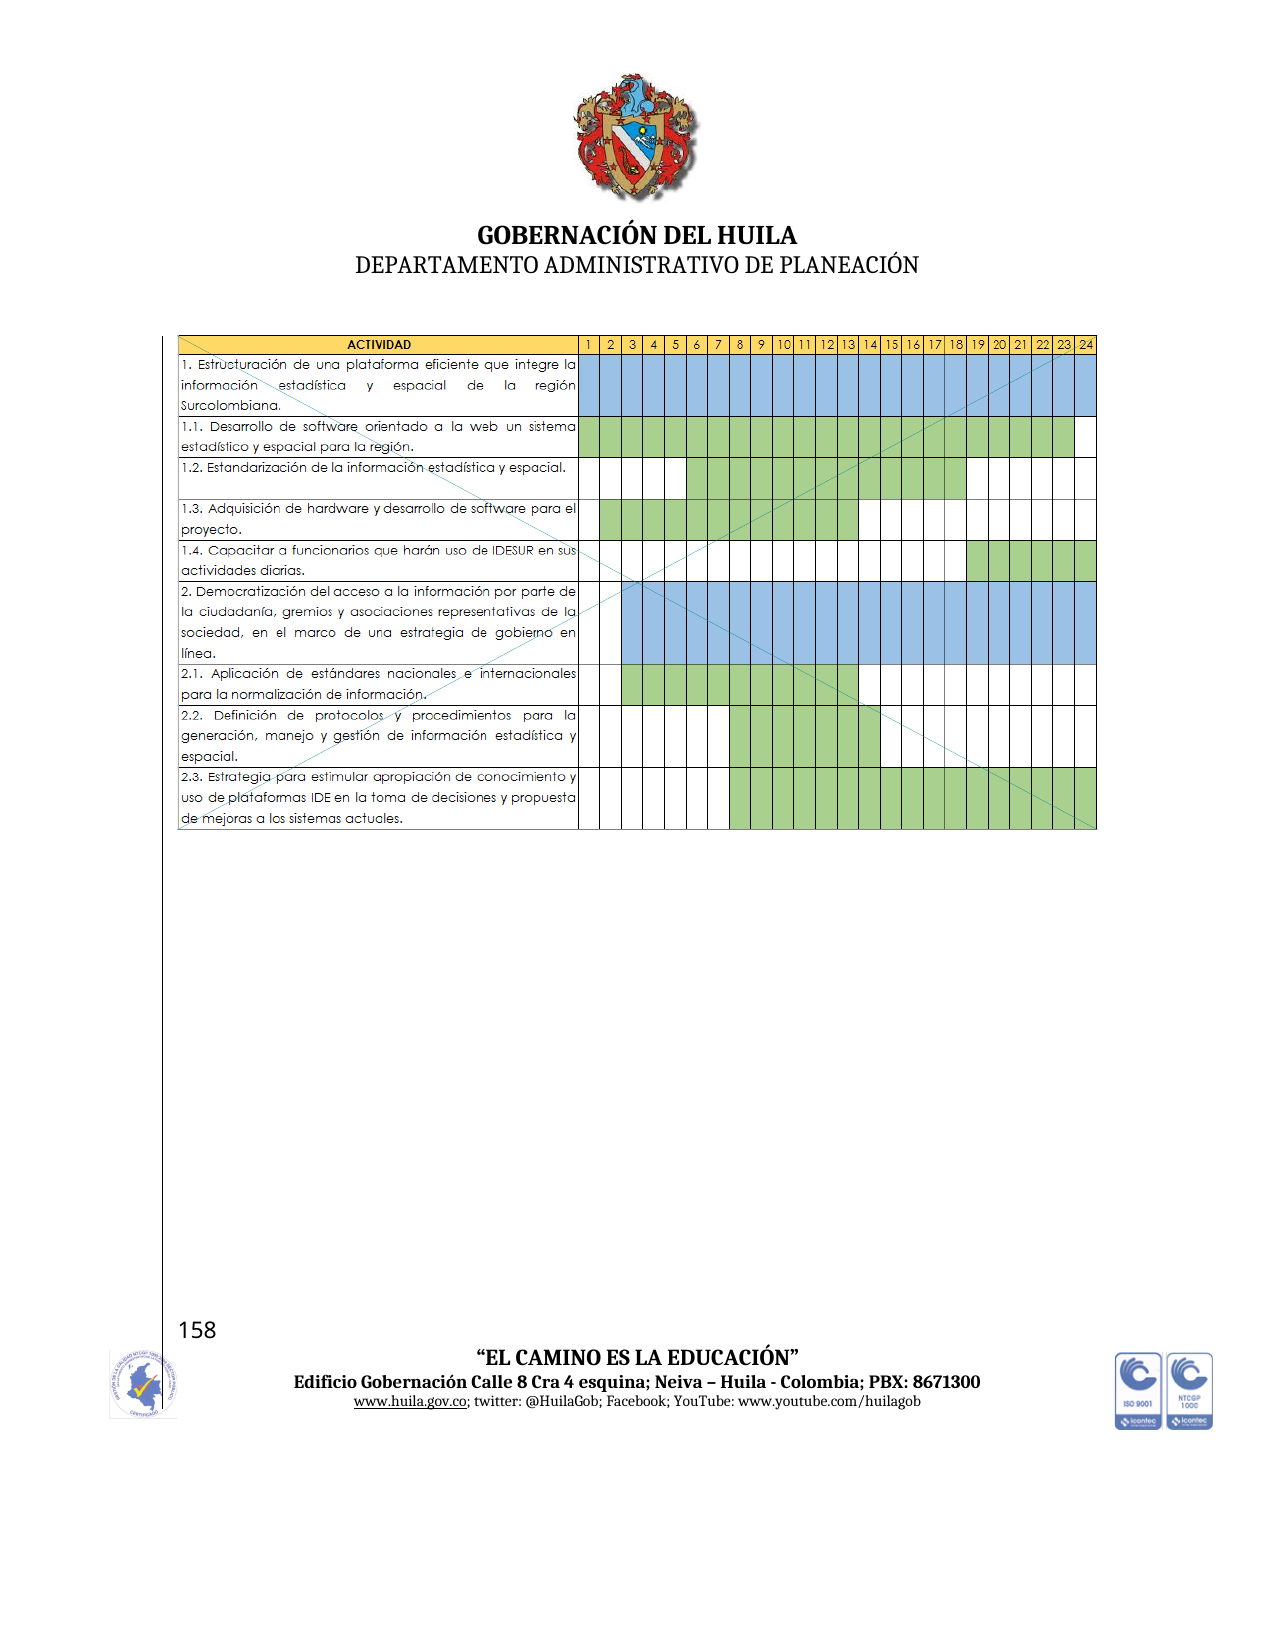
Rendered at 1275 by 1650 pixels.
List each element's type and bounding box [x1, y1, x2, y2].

picture [109, 1350, 178, 1419]
picture [178, 335, 1097, 582]
picture [640, 337, 1098, 829]
picture [180, 584, 1095, 830]
picture [1114, 1351, 1214, 1430]
picture [177, 337, 635, 829]
picture [573, 73, 702, 204]
